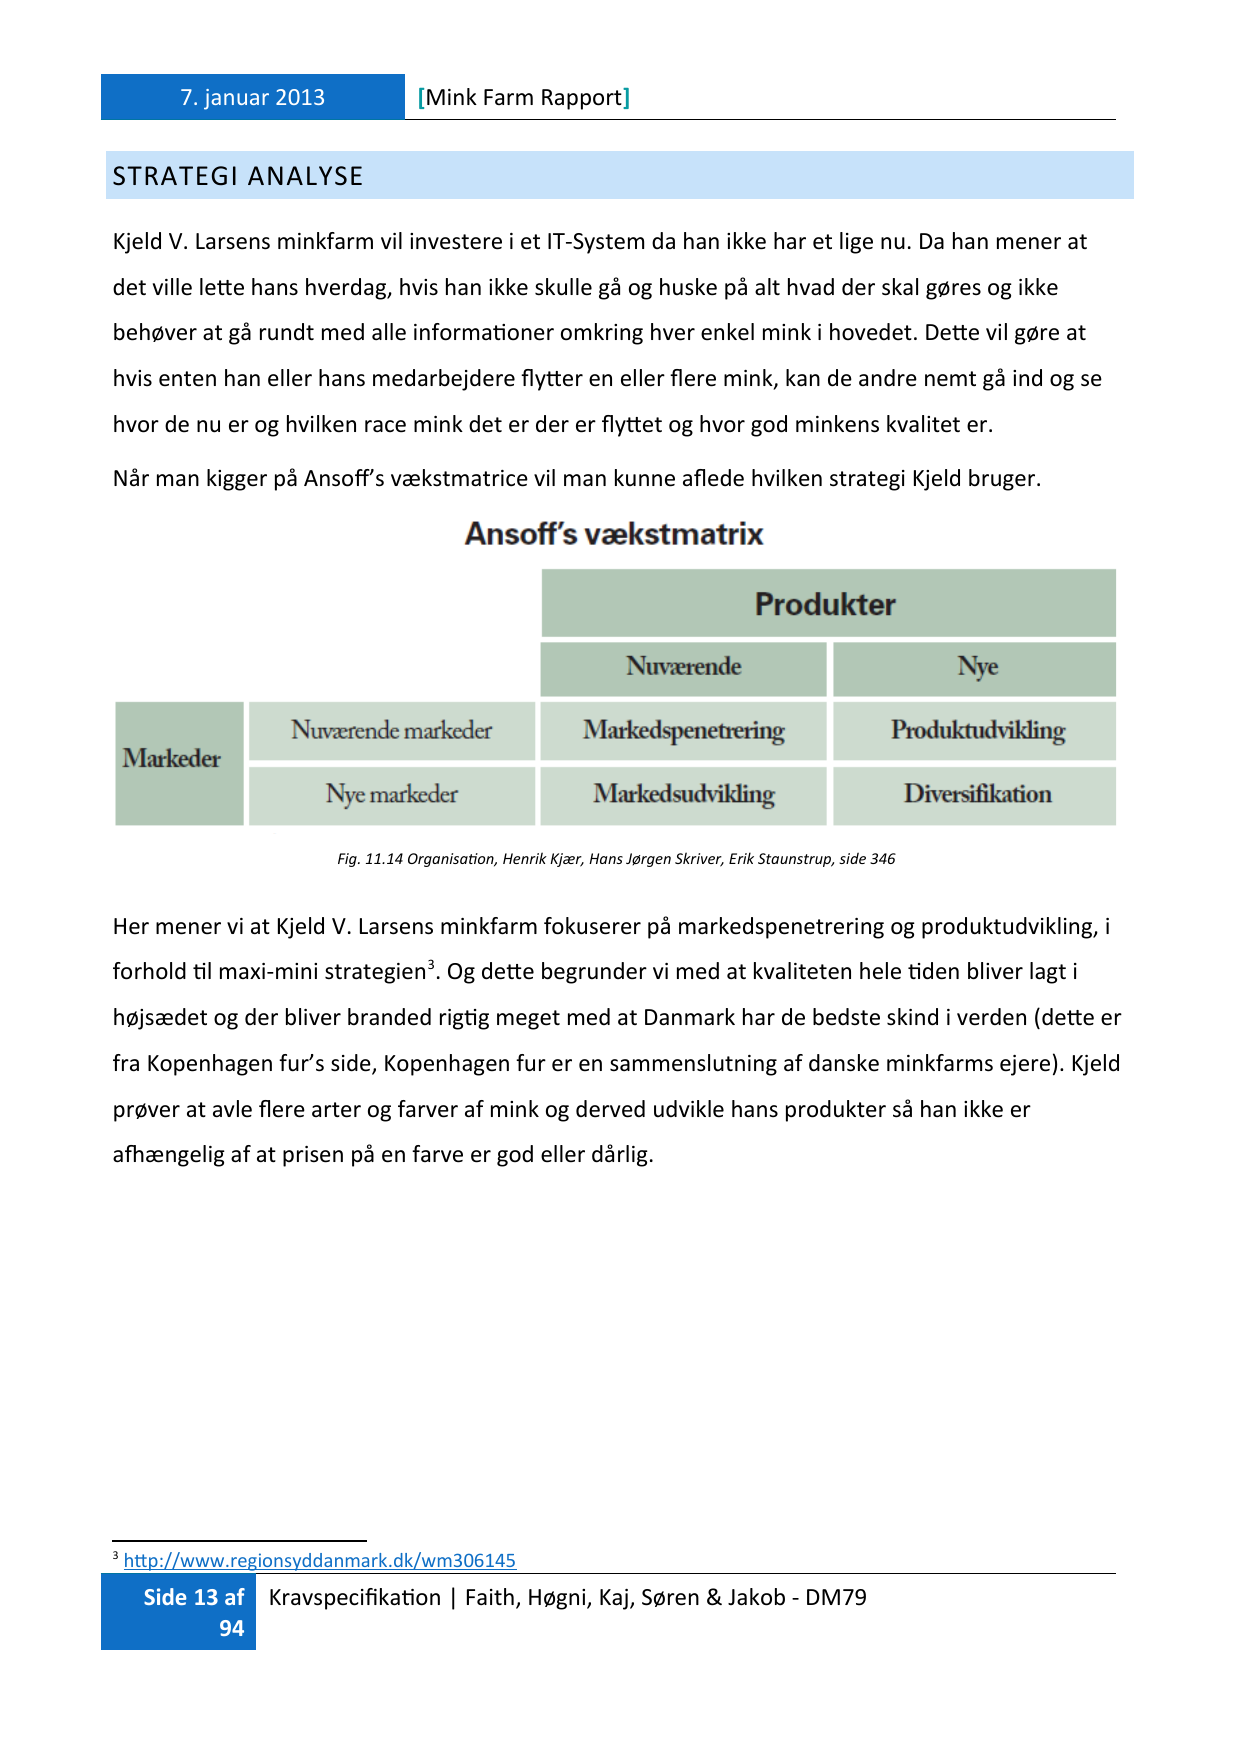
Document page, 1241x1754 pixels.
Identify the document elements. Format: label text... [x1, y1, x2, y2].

text Her mener vi at Kjeld V. Larsens minkfarm fokuserer på markedspenetrering og produktudvikling, i forhold til maxi-mini strategien. Og dette begrunder vi med at kvaliteten hele tiden bliver lagt i højsædet og der bliver branded rigtig meget med at Danmark har de bedste skind i verden (dette er fra Kopenhagen fur’s side, Kopenhagen fur er en sammenslutning af danske minkfarms ejere). Kjeld prøver at avle flere arter og farver af mink og derved udvikle hans produkter så han ikke er afhængelig af at prisen på en farve er god eller dårlig. [112, 516, 1128, 906]
text Når man kigger på Ansoff’s vækstmatrice vil man kunne aflede hvilken strategi Kjeld bruger. [112, 462, 1128, 493]
subtitle Strategi Analyse [113, 157, 1128, 193]
text Kjeld V. Larsens minkfarm vil investere i et IT-System da han ikke har et lige nu. Da han mener at det ville lette hans hverdag, hvis han ikke skulle gå og huske på alt hvad der skal gøres og ikke behøver at gå rundt med alle informationer omkring hver enkel mink i hovedet. Dette vil gøre at hvis enten han eller hans medarbejdere flytter en eller flere mink, kan de andre nemt gå ind og se hvor de nu er og hvilken race mink det er der er flyttet og hvor god minkens kvalitet er. [112, 225, 1128, 438]
